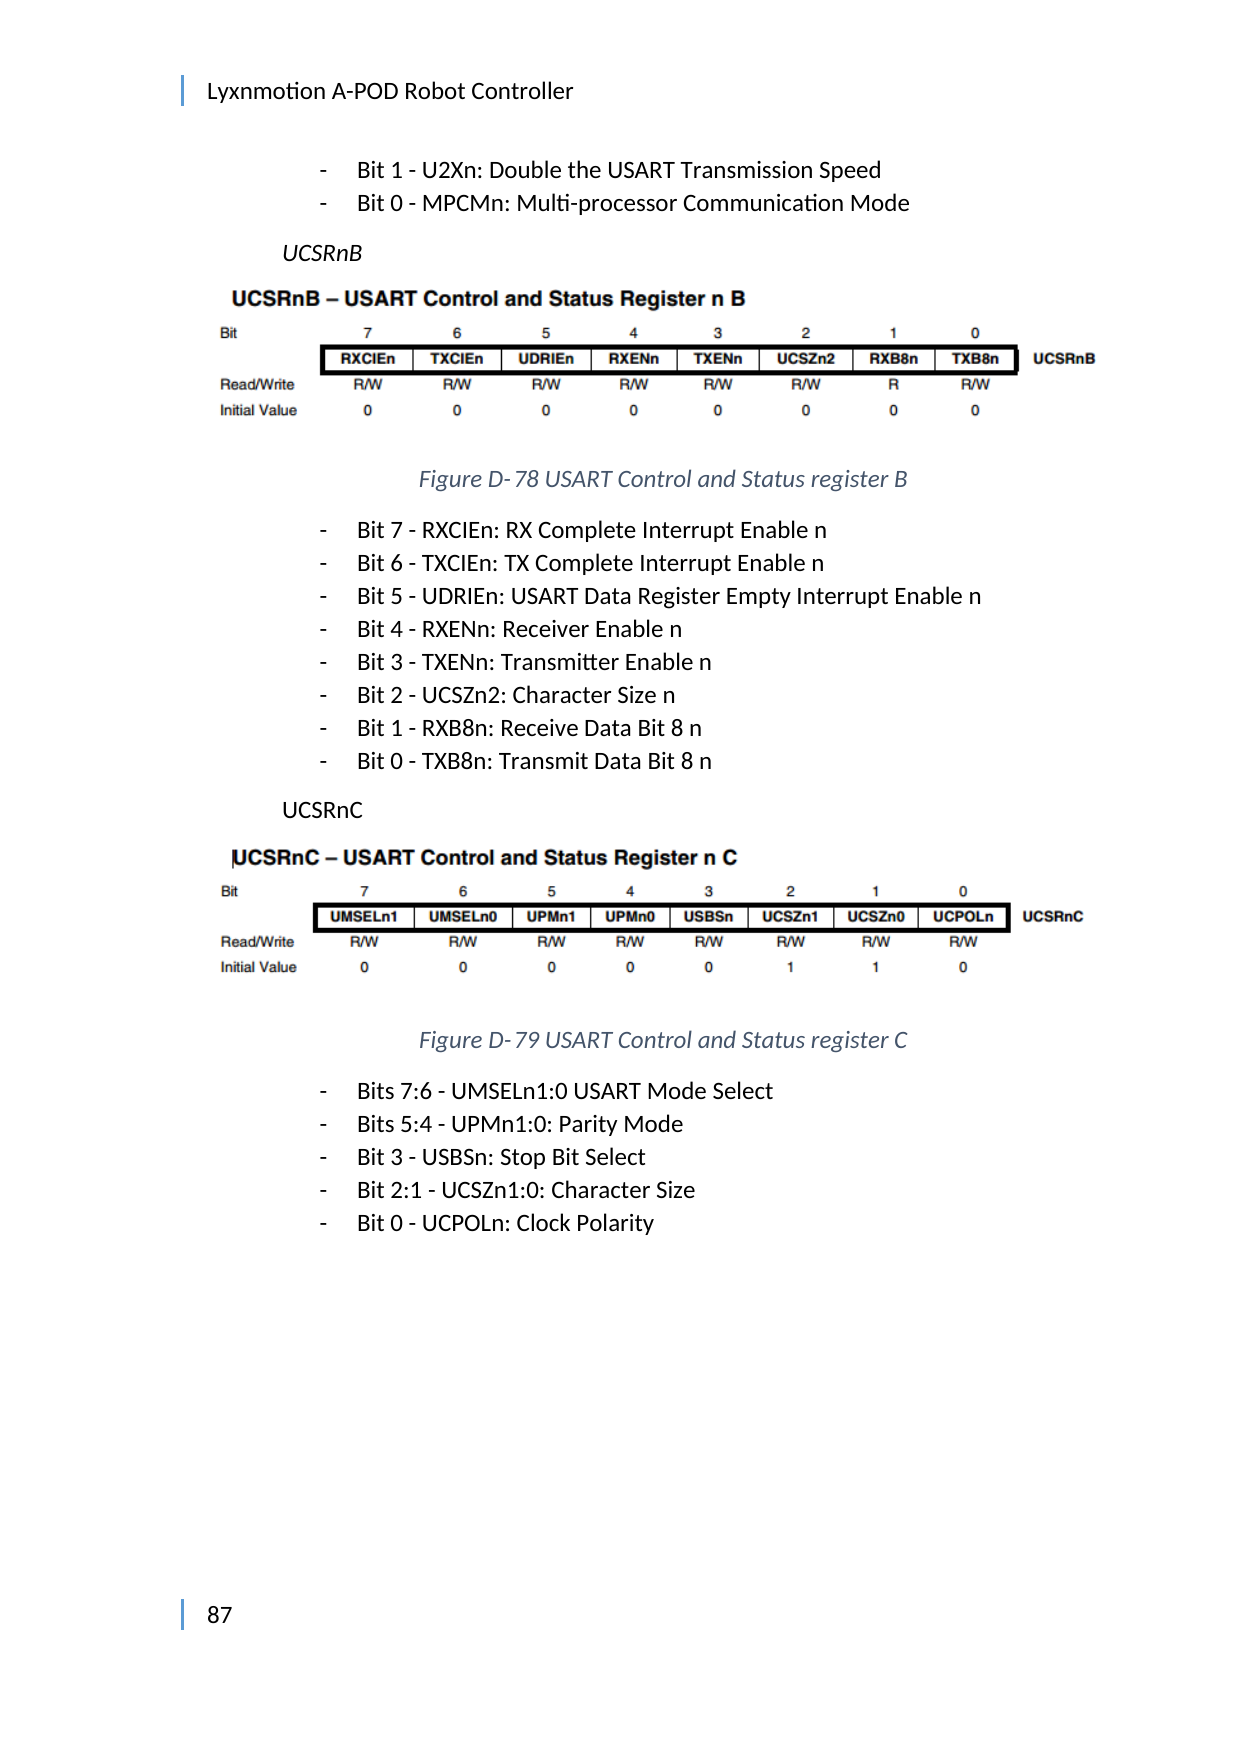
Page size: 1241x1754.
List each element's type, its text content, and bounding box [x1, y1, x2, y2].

list Bit 6 - TXCIEn: TX Complete Interrupt Enable n [319, 547, 1122, 578]
list Bits 7:6 - UMSELn1:0 USART Mode Select [319, 1075, 1122, 1106]
list Bit 1 - U2Xn: Double the USART Transmission Speed [319, 155, 1122, 185]
list Bit 2 - UCSZn2: Character Size n [319, 679, 1122, 710]
list Bit 1 - RXB8n: Receive Data Bit 8 n [319, 712, 1122, 743]
list Bits 5:4 - UPMn1:0: Parity Mode [319, 1108, 1122, 1139]
list Bit 4 - RXENn: Receiver Enable n [319, 613, 1122, 644]
list Bit 3 - TXENn: Transmitter Enable n [319, 646, 1122, 677]
subtitle UCSRnB [207, 237, 1122, 268]
list Bit 3 - USBSn: Stop Bit Select [319, 1141, 1122, 1172]
list Bit 5 - UDRIEn: USART Data Register Empty Interrupt Enable n [319, 580, 1122, 611]
picture [206, 827, 1123, 1005]
subtitle UCSRnC [207, 794, 1122, 825]
list Bit 2:1 - UCSZn1:0: Character Size [319, 1174, 1122, 1204]
list Bit 0 - MPCMn: Multi-processor Communication Mode [319, 188, 1122, 218]
picture [206, 270, 1123, 445]
list Bit 7 - RXCIEn: RX Complete Interrupt Enable n [319, 514, 1122, 545]
list Bit 0 - TXB8n: Transmit Data Bit 8 n [319, 745, 1122, 776]
list Bit 0 - UCPOLn: Clock Polarity [319, 1207, 1122, 1237]
